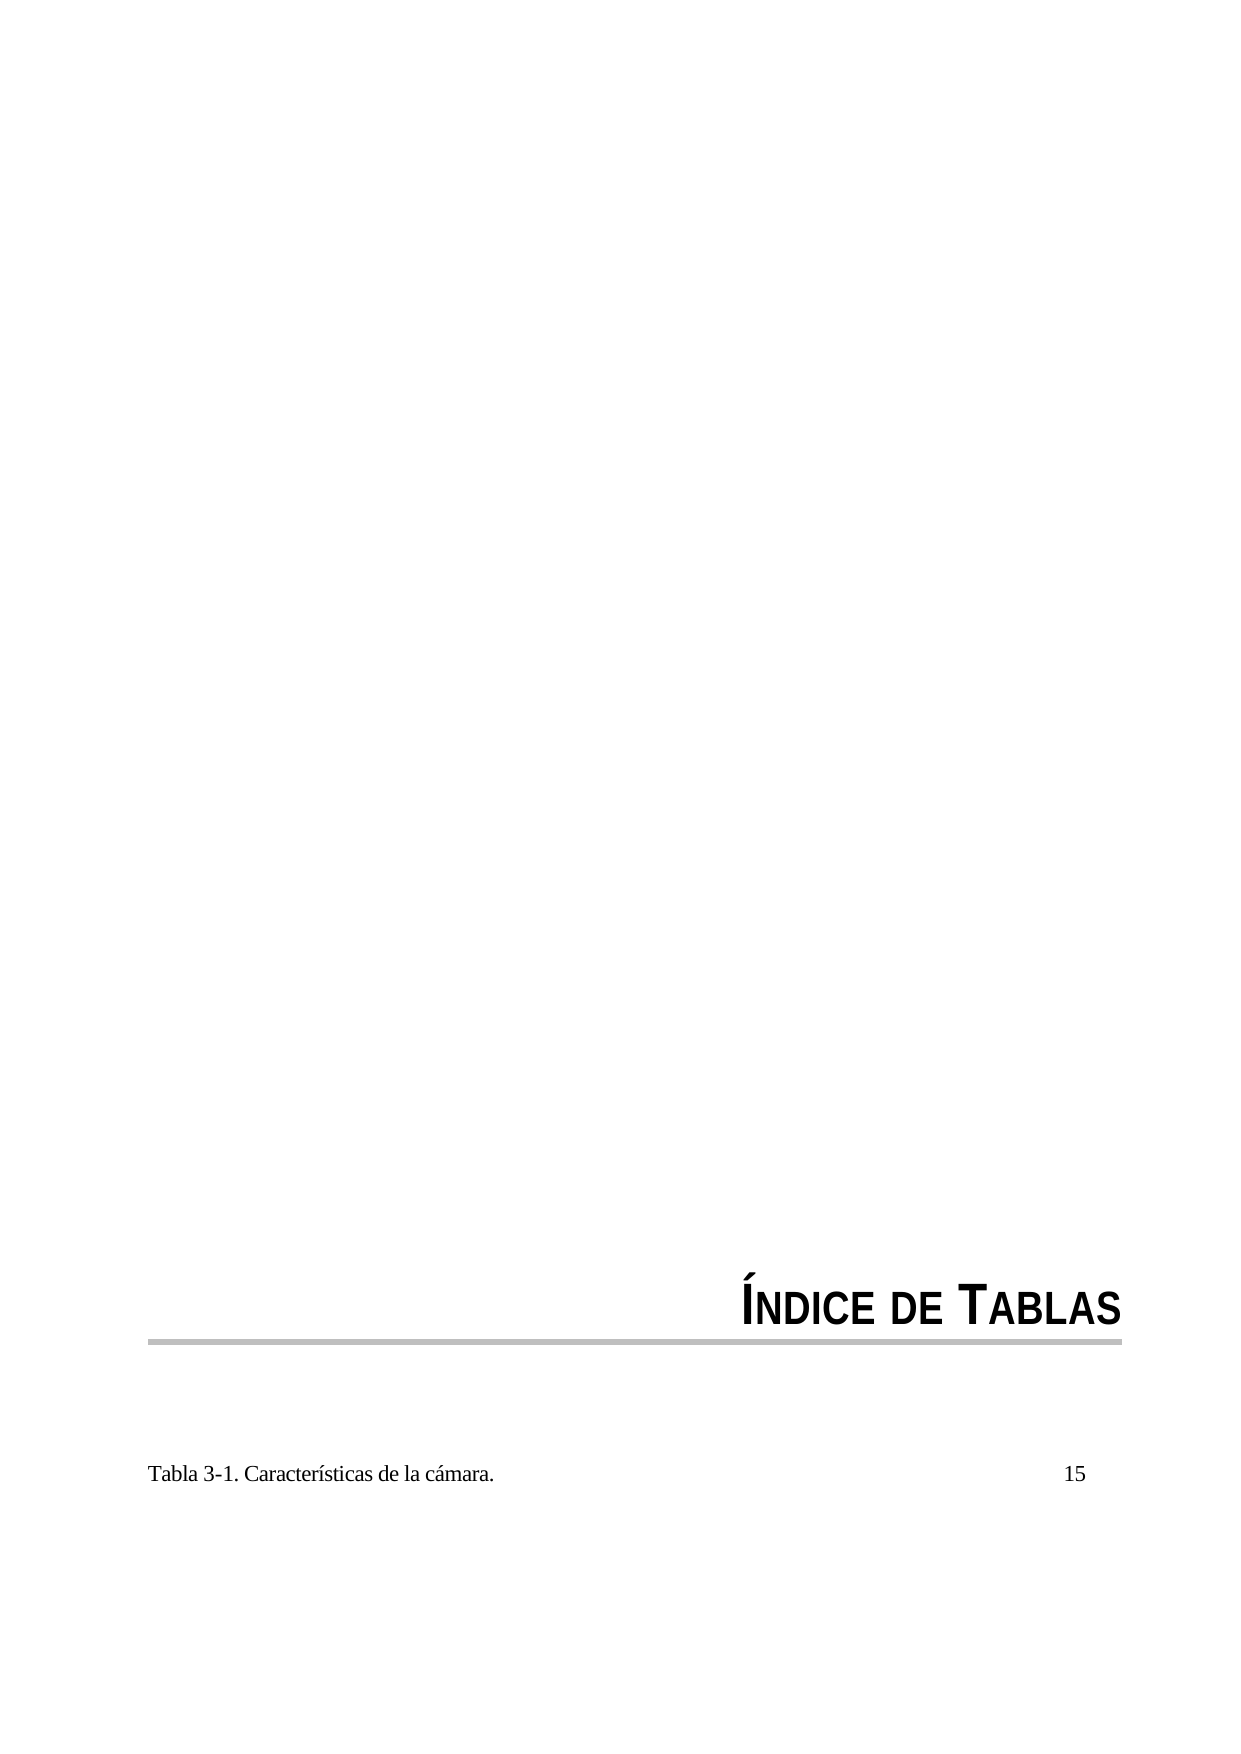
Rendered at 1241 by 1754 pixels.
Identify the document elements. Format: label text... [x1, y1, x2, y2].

text Tabla 3-1. Características de la cámara. 15 [148, 1460, 1122, 1487]
subtitle Índice de Tablas [148, 1270, 1122, 1339]
